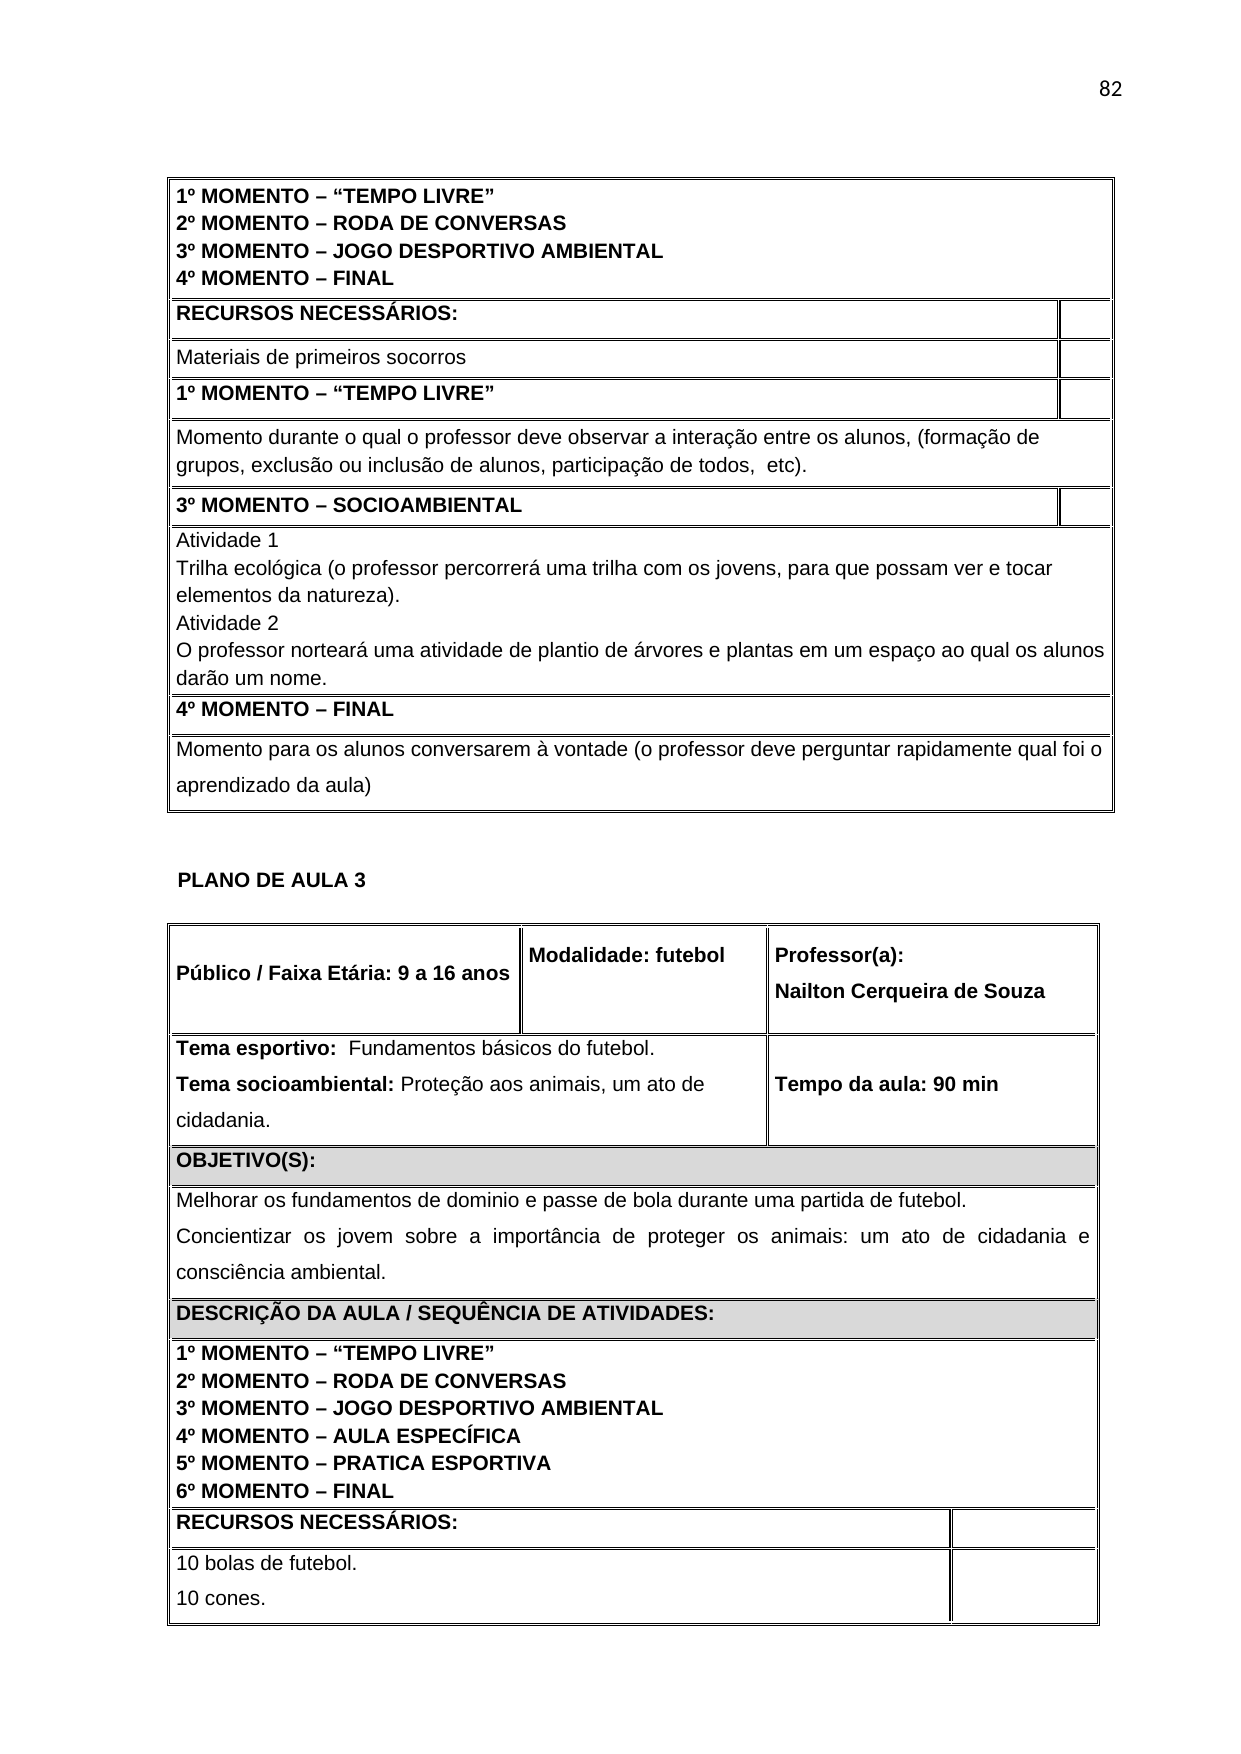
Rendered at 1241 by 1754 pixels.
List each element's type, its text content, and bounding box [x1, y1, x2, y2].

table_cell [951, 1507, 1099, 1547]
table_cell Materiais de primeiros socorros [169, 338, 1059, 377]
table_cell 10 bolas de futebol. 10 cones. [169, 1547, 951, 1623]
table_cell [1059, 298, 1113, 338]
table_cell 1º MOMENTO – “TEMPO LIVRE” 2º MOMENTO – RODA DE CONVERSAS 3º MOMENTO – JOGO DESPORTIVO AMBIENTAL 4º MOMENTO – FINAL [170, 180, 1112, 298]
table_cell 1º MOMENTO – “TEMPO LIVRE” [169, 377, 1059, 417]
table_cell [951, 1547, 1099, 1623]
table_header Público / Faixa Etária: 9 a 16 anos [170, 926, 521, 1032]
table_cell Atividade 1 Trilha ecológica (o professor percorrerá uma trilha com os jovens, para que possam ver e tocar elementos da natureza). Atividade 2 O professor norteará uma atividade de plantio de árvores e plantas em um espaço ao qual os alunos darão um nome. [170, 525, 1112, 693]
table_cell 4º MOMENTO – FINAL [170, 694, 1112, 734]
table_cell [1059, 377, 1113, 417]
table_cell Melhorar os fundamentos de dominio e passe de bola durante uma partida de futebol. Concientizar os jovem sobre a importância de proteger os animais: um ato de cidadania e consciência ambiental. [170, 1185, 1097, 1298]
table_header Professor(a): Nailton Cerqueira de Souza [767, 926, 1097, 1032]
table_header Modalidade: futebol [521, 926, 767, 1032]
table_cell 3º MOMENTO – SOCIOAMBIENTAL [170, 486, 1057, 525]
table_cell Momento durante o qual o professor deve observar a interação entre os alunos, (formação de grupos, exclusão ou inclusão de alunos, participação de todos, etc). [170, 418, 1112, 486]
table_cell [1061, 486, 1112, 525]
table_cell 1º MOMENTO – “TEMPO LIVRE” 2º MOMENTO – RODA DE CONVERSAS 3º MOMENTO – JOGO DESPORTIVO AMBIENTAL 4º MOMENTO – AULA ESPECÍFICA 5º MOMENTO – PRATICA ESPORTIVA 6º MOMENTO – FINAL [169, 1338, 1099, 1507]
table_cell Tema esportivo: Fundamentos básicos do futebol. Tema socioambiental: Proteção aos animais, um ato de cidadania. [170, 1033, 766, 1144]
table_cell OBJETIVO(S): [170, 1145, 1097, 1185]
table_cell RECURSOS NECESSÁRIOS: [169, 1507, 951, 1547]
table_cell [1059, 338, 1113, 377]
table_cell DESCRIÇÃO DA AULA / SEQUÊNCIA DE ATIVIDADES: [169, 1298, 1099, 1338]
table_cell Tempo da aula: 90 min [769, 1033, 1097, 1144]
text PLANO DE AULA 3 [177, 868, 1122, 892]
table_cell Momento para os alunos conversarem à vontade (o professor deve perguntar rapidamente qual foi o aprendizado da aula) [170, 734, 1112, 810]
table_cell RECURSOS NECESSÁRIOS: [169, 298, 1059, 338]
